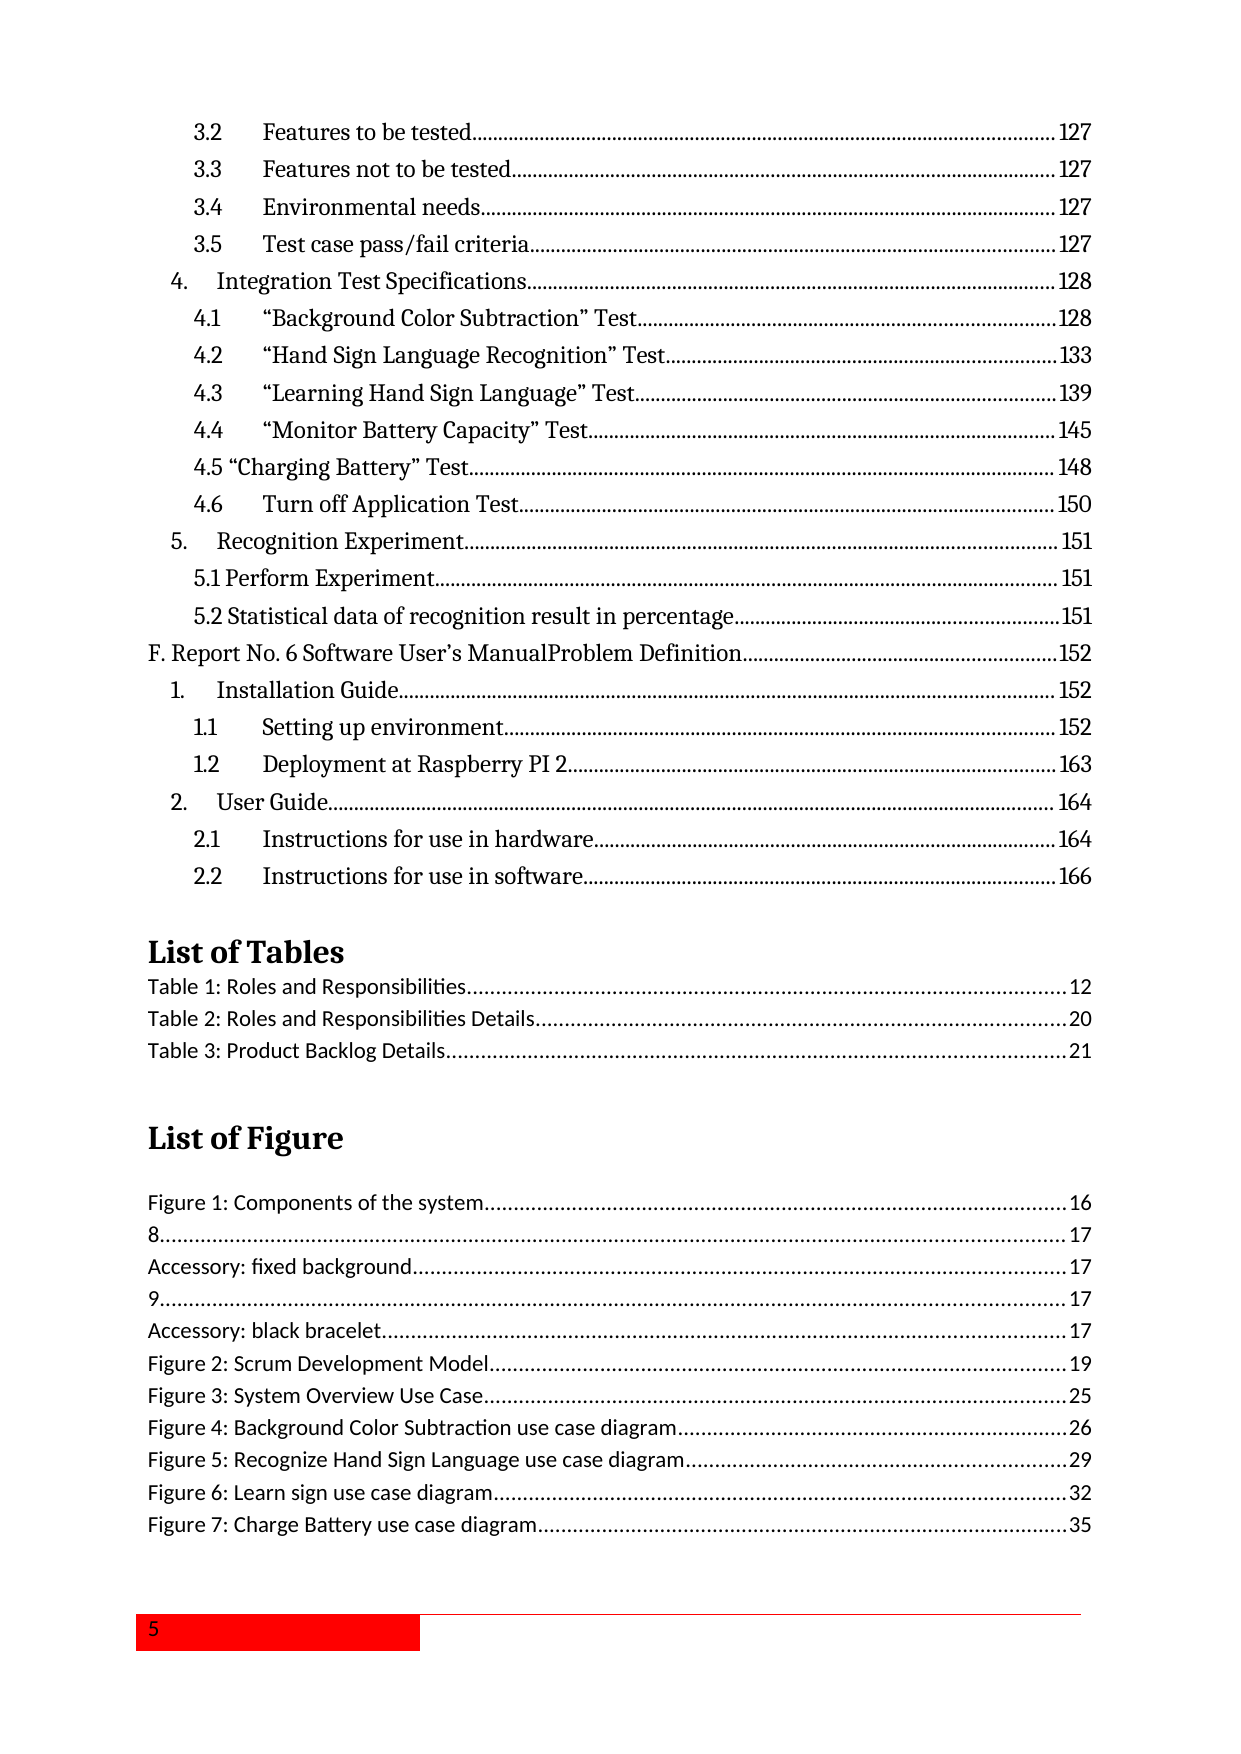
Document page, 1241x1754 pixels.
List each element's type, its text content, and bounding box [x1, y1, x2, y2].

text Figure 1: Components of the system 16 [148, 1188, 1092, 1216]
text Figure 4: Background Color Subtraction use case diagram 26 [148, 1413, 1092, 1441]
text Accessory: black bracelet 17 [148, 1317, 1092, 1345]
text Accessory: fixed background 17 [148, 1252, 1092, 1280]
text Figure 5: Recognize Hand Sign Language use case diagram 29 [148, 1445, 1092, 1473]
subtitle List of Figure [148, 1119, 1092, 1158]
text Table 2: Roles and Responsibilities Details 20 [148, 1004, 1092, 1032]
text Table 1: Roles and Responsibilities 12 [148, 972, 1092, 1000]
text Figure 6: Learn sign use case diagram 32 [148, 1478, 1092, 1506]
text Figure 3: System Overview Use Case 25 [148, 1381, 1092, 1409]
text 9 17 [148, 1284, 1092, 1312]
text Figure 2: Scrum Development Model 19 [148, 1349, 1092, 1377]
text Table 3: Product Backlog Details 21 [148, 1036, 1092, 1064]
text Figure 7: Charge Battery use case diagram 35 [148, 1510, 1092, 1538]
subtitle List of Tables [148, 933, 1092, 972]
text 8 17 [148, 1220, 1092, 1248]
